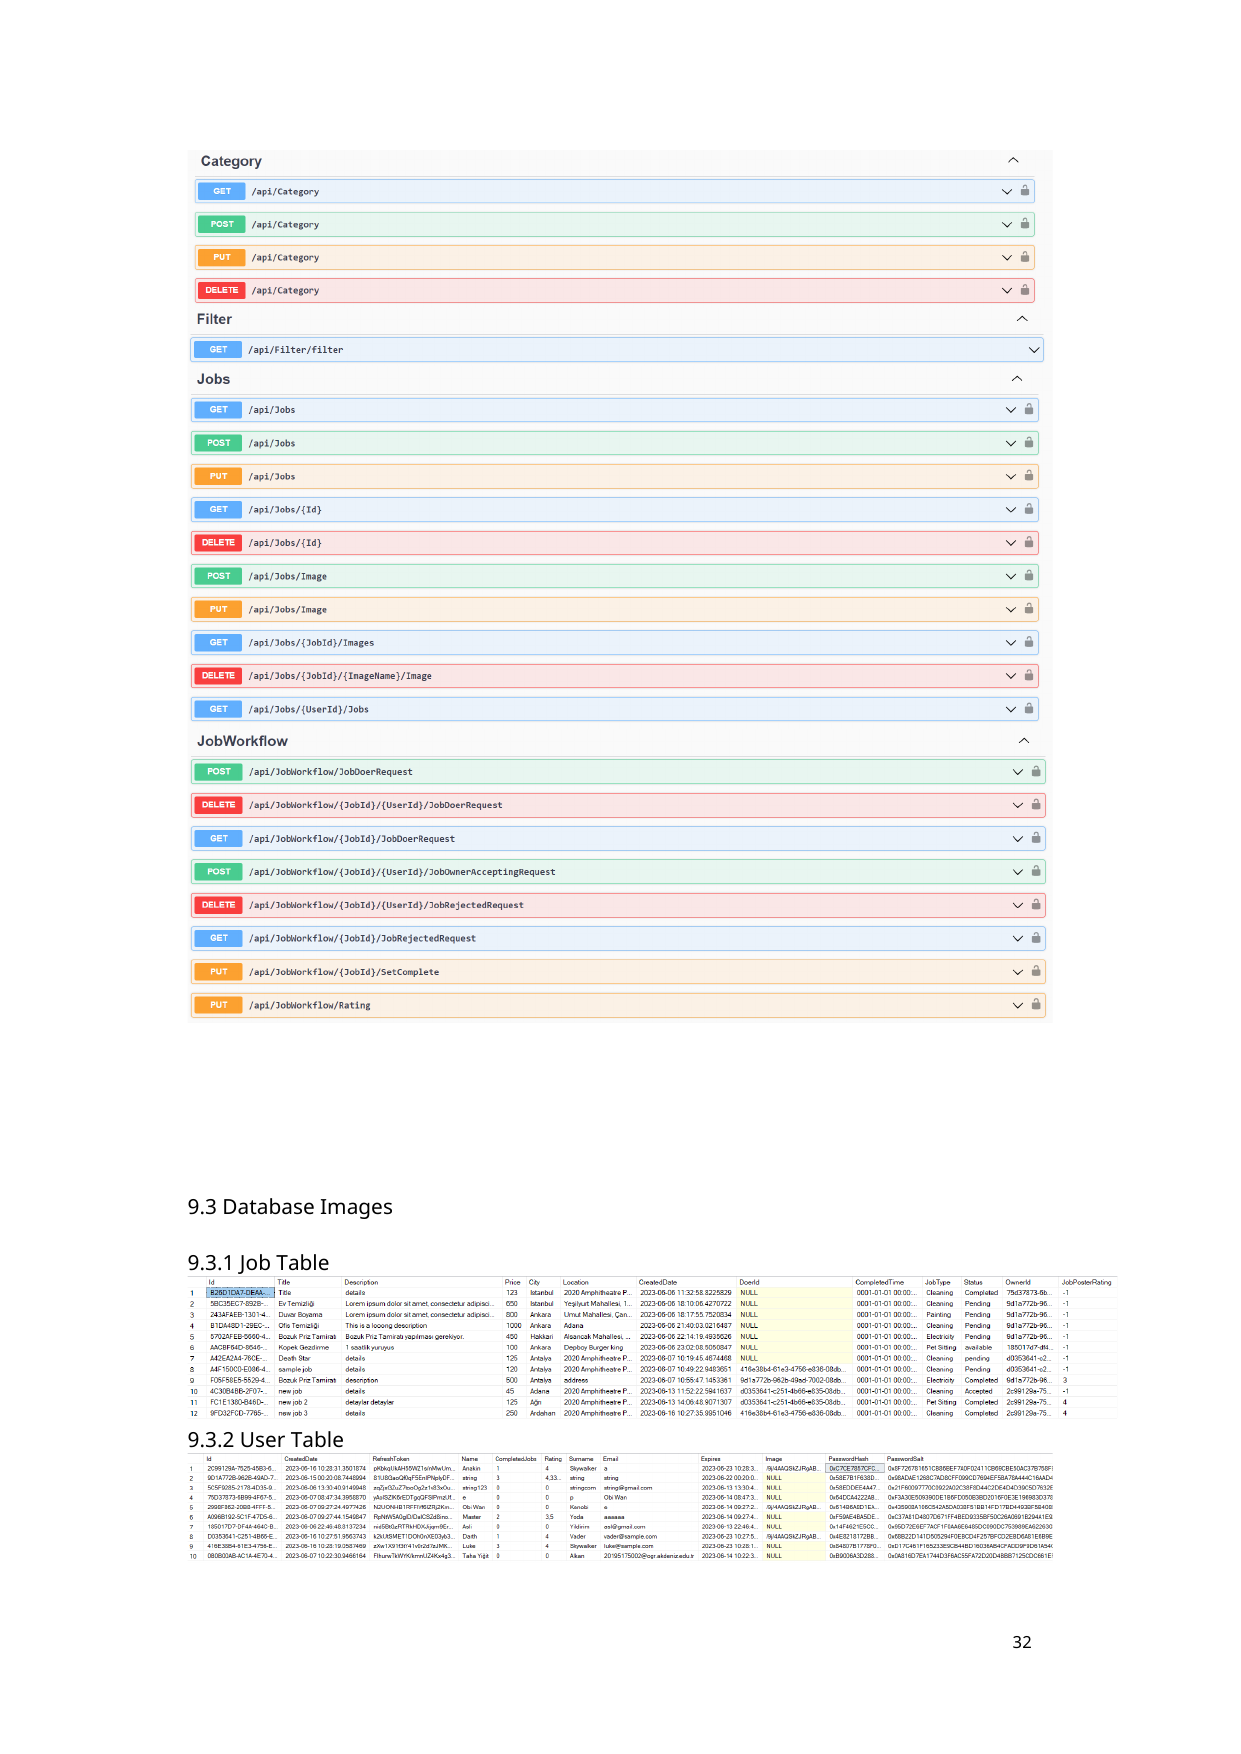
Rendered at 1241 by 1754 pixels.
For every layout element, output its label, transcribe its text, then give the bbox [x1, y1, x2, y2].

picture [187, 150, 1053, 1023]
picture [187, 1276, 1118, 1426]
text 9.3.1 Job Table [187, 1248, 1161, 1276]
text 9.3.2 User Table [187, 1425, 1161, 1454]
picture [187, 1453, 1053, 1563]
subtitle 9.3 Database Images [187, 1192, 1161, 1221]
